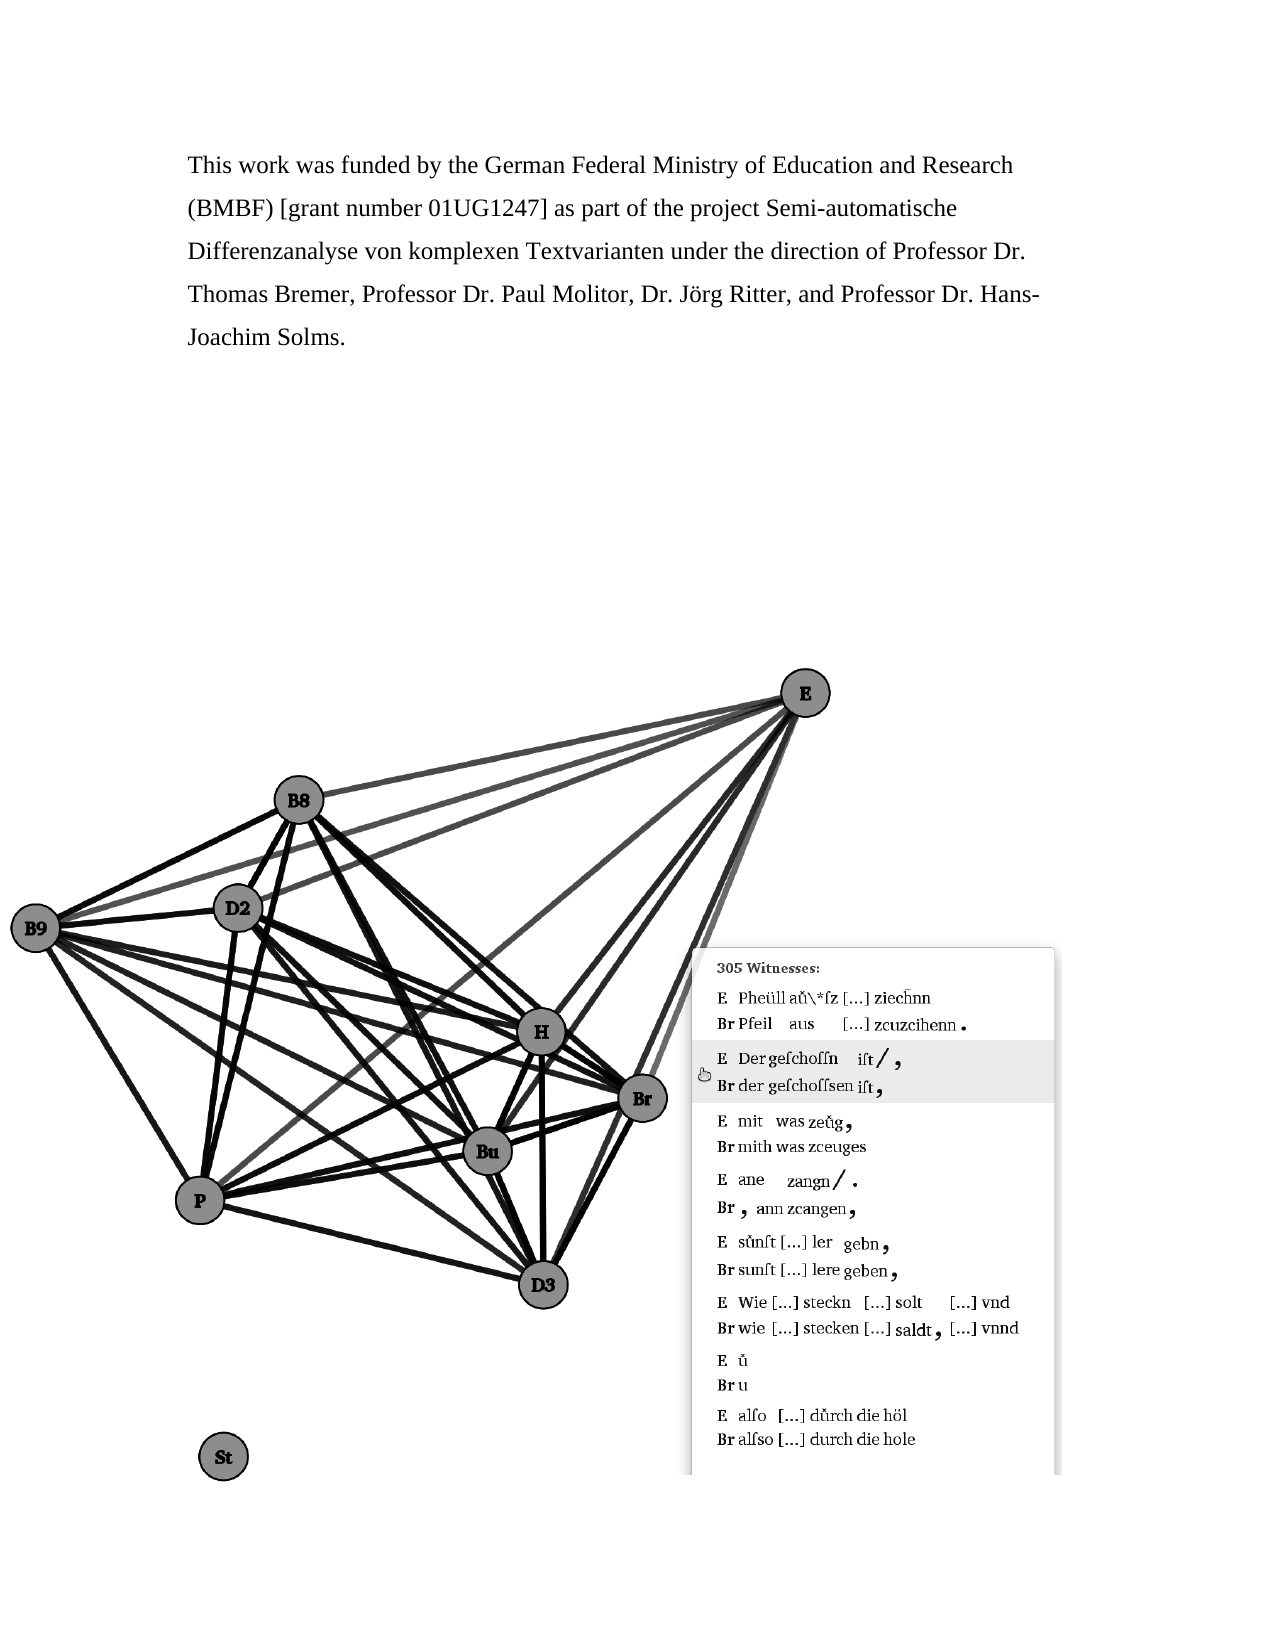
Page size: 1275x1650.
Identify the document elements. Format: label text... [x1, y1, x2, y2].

text This work was funded by the German Federal Ministry of Education and Research (BMBF) [grant number 01UG1247] as part of the project Semi-automatische Differenzanalyse von komplexen Textvarianten under the direction of Professor Dr. Thomas Bremer, Professor Dr. Paul Molitor, Dr. Jörg Ritter, and Professor Dr. Hans-Joachim Solms. [187, 150, 1087, 351]
picture [0, 655, 1074, 1500]
